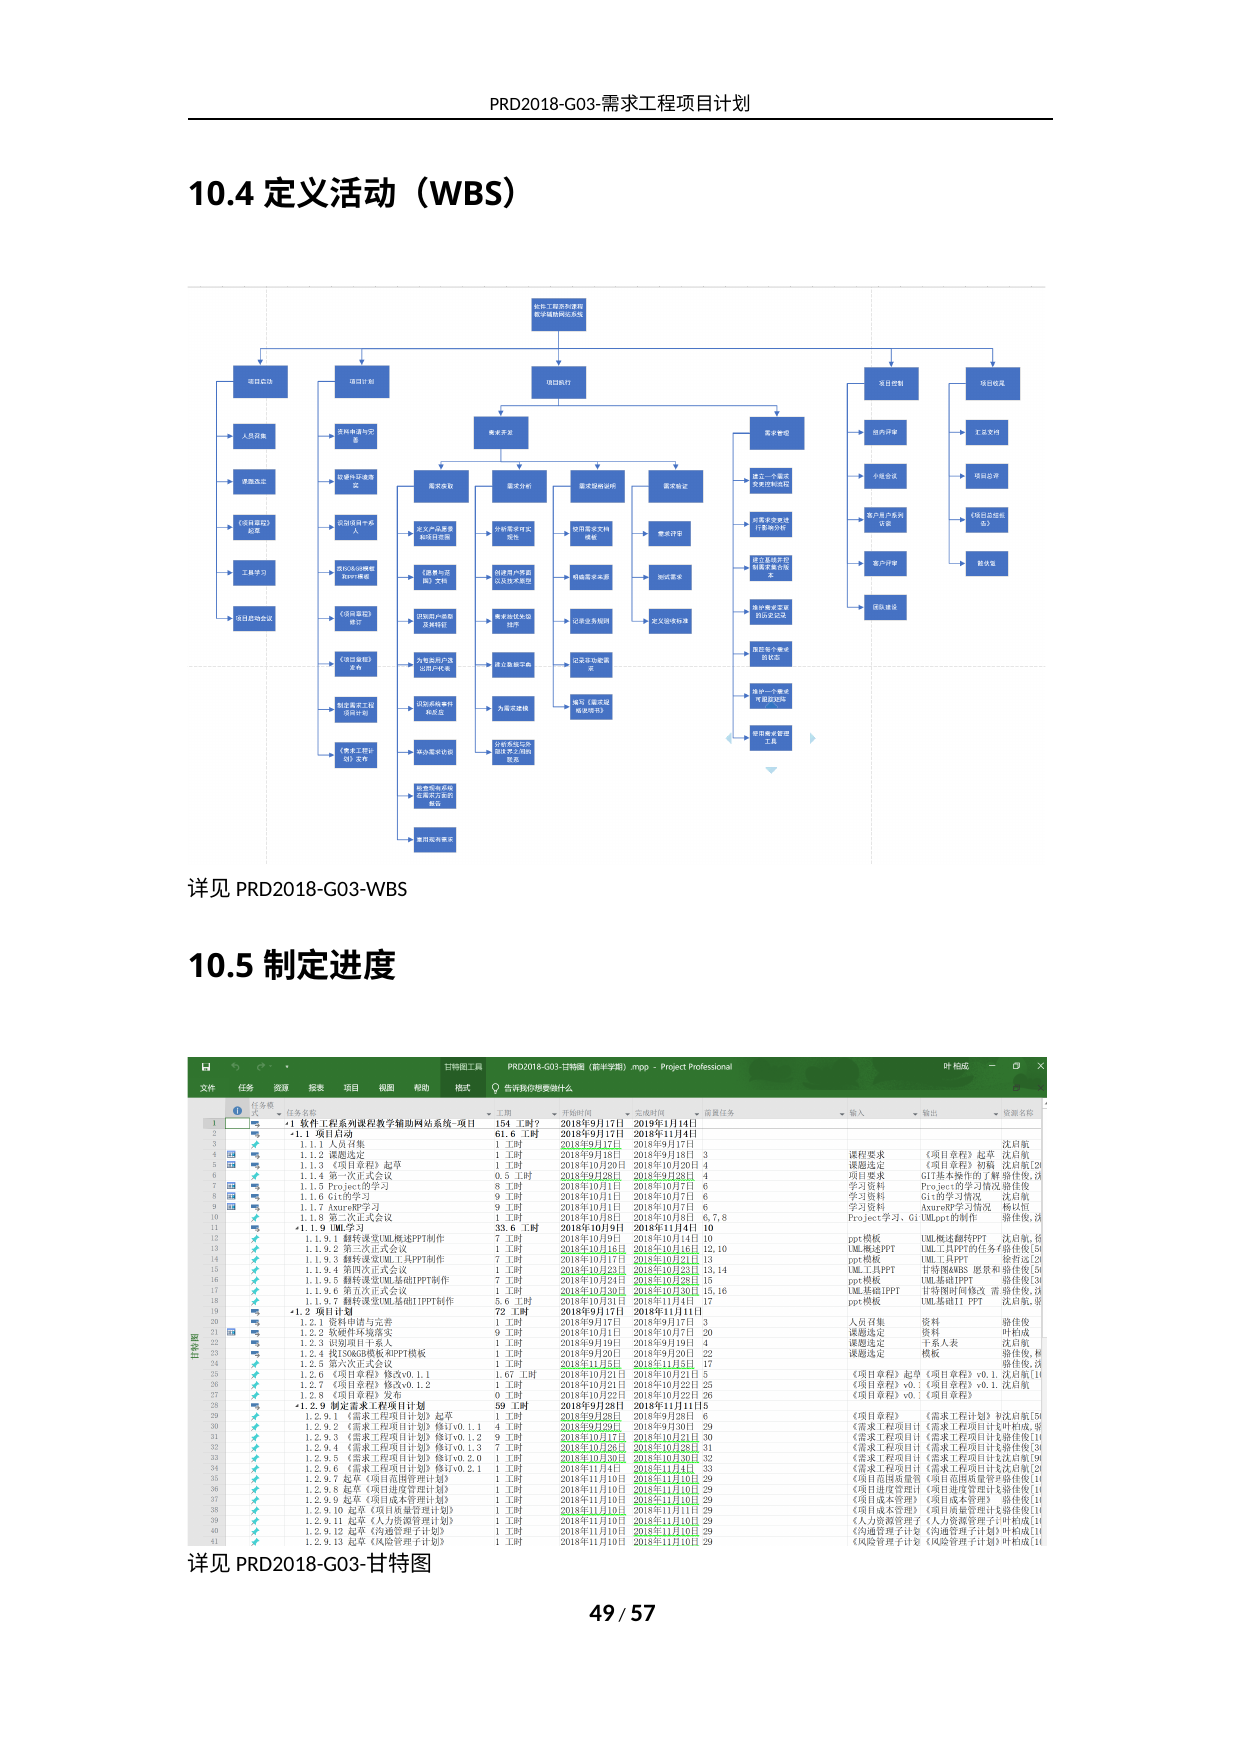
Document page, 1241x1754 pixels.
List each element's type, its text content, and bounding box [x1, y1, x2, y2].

text 详见PRD2018-G03-甘特图 [187, 1545, 1053, 1578]
picture [187, 1057, 1047, 1546]
text 详见PRD2018-G03-WBS [187, 871, 1053, 903]
picture [187, 286, 1046, 865]
subtitle 10.5 制定进度 [187, 931, 1053, 996]
subtitle 10.4 定义活动（WBS） [187, 158, 1053, 223]
